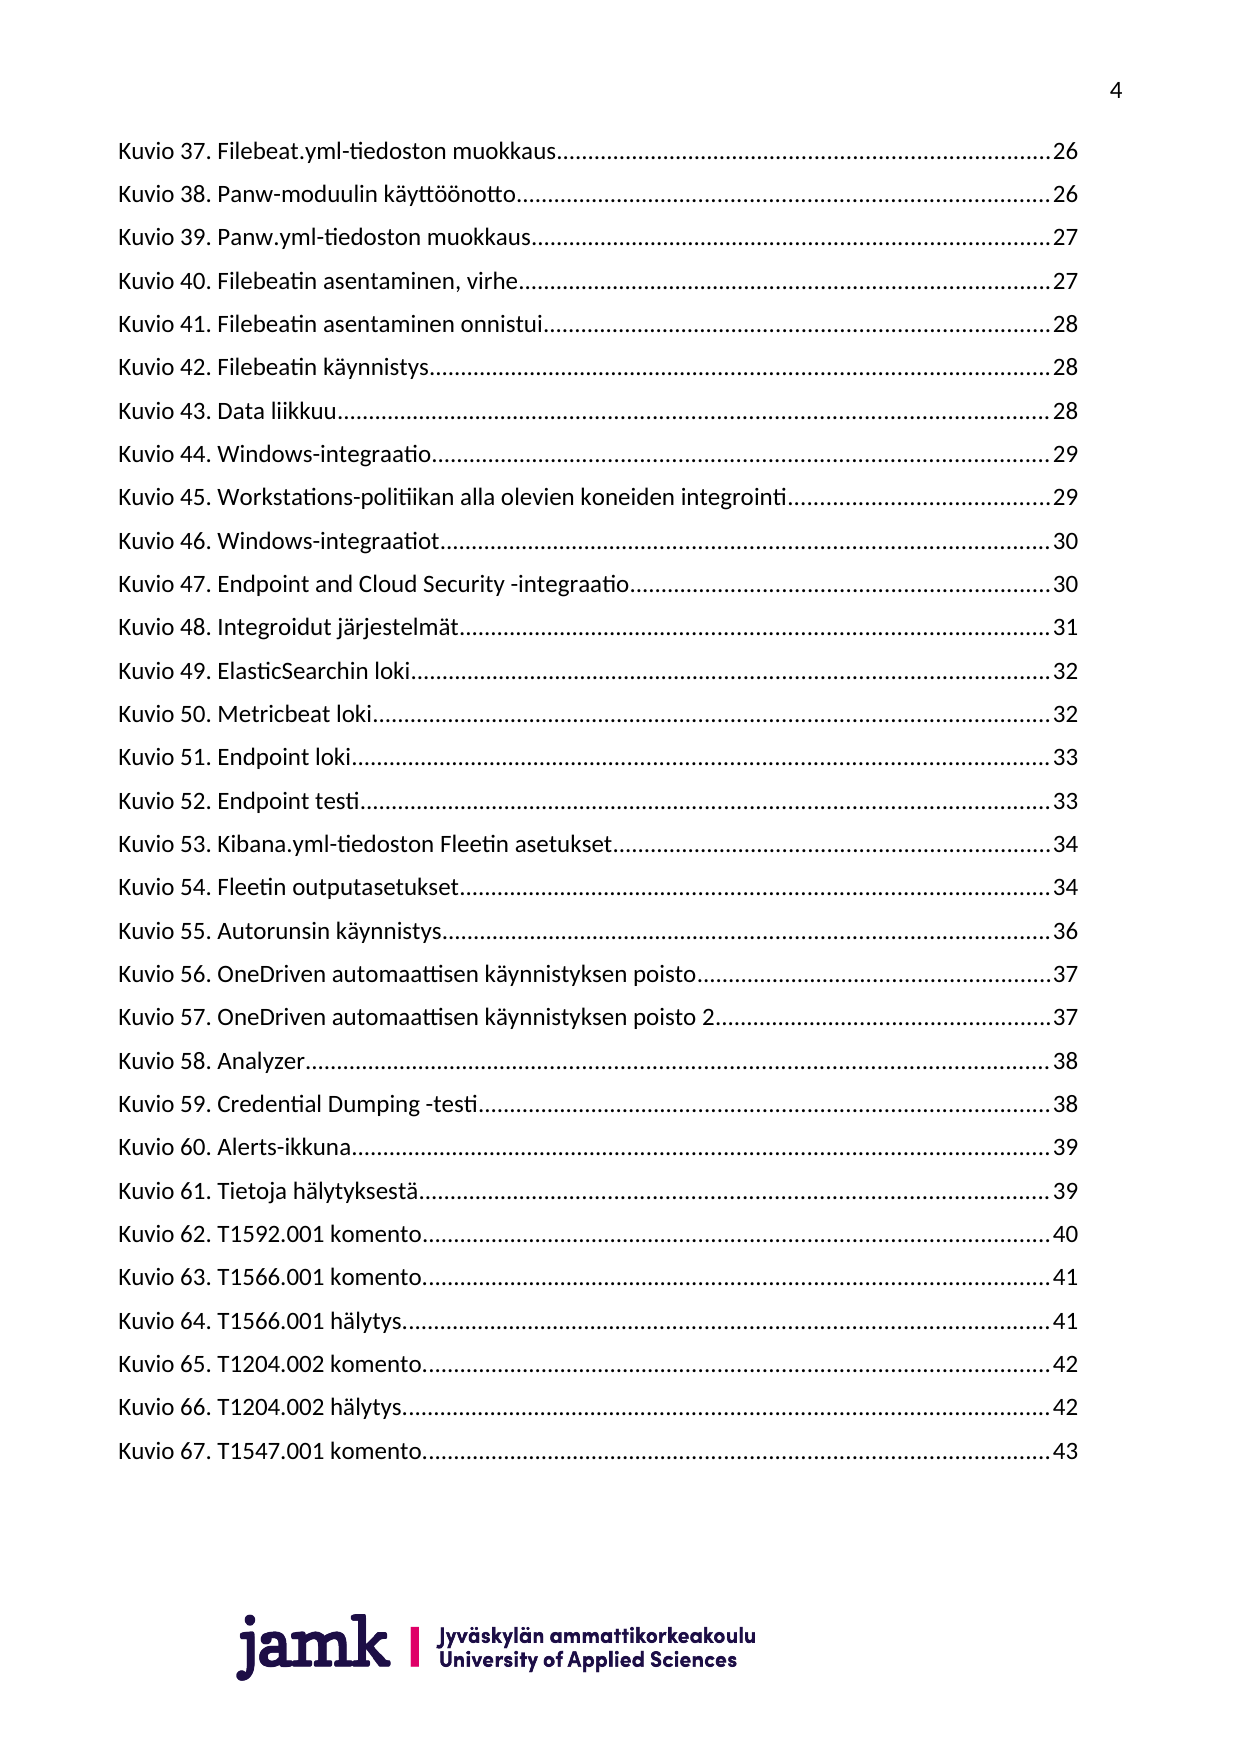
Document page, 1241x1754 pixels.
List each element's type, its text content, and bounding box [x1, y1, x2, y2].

text Kuvio 47. Endpoint and Cloud Security -integraatio 30 [118, 568, 1122, 599]
text Kuvio 56. OneDriven automaattisen käynnistyksen poisto 37 [118, 958, 1122, 989]
text Kuvio 53. Kibana.yml-tiedoston Fleetin asetukset 34 [118, 828, 1122, 859]
text Kuvio 55. Autorunsin käynnistys 36 [118, 915, 1122, 945]
text Kuvio 42. Filebeatin käynnistys 28 [118, 352, 1122, 382]
text Kuvio 59. Credential Dumping -testi 38 [118, 1088, 1122, 1119]
text Kuvio 63. T1566.001 komento. 41 [118, 1262, 1122, 1292]
text Kuvio 38. Panw-moduulin käyttöönotto 26 [118, 178, 1122, 209]
text Kuvio 64. T1566.001 hälytys. 41 [118, 1305, 1122, 1335]
text Kuvio 44. Windows-integraatio 29 [118, 438, 1122, 469]
text Kuvio 49. ElasticSearchin loki 32 [118, 655, 1122, 685]
text Kuvio 62. T1592.001 komento 40 [118, 1218, 1122, 1249]
picture [236, 1614, 755, 1681]
text Kuvio 45. Workstations-politiikan alla olevien koneiden integrointi 29 [118, 482, 1122, 512]
text Kuvio 51. Endpoint loki 33 [118, 742, 1122, 772]
text Kuvio 54. Fleetin outputasetukset 34 [118, 872, 1122, 902]
text Kuvio 57. OneDriven automaattisen käynnistyksen poisto 2 37 [118, 1002, 1122, 1032]
text Kuvio 40. Filebeatin asentaminen, virhe 27 [118, 265, 1122, 295]
text Kuvio 50. Metricbeat loki 32 [118, 698, 1122, 729]
text Kuvio 48. Integroidut järjestelmät 31 [118, 612, 1122, 642]
text Kuvio 52. Endpoint testi 33 [118, 785, 1122, 815]
text Kuvio 60. Alerts-ikkuna 39 [118, 1132, 1122, 1162]
text Kuvio 46. Windows-integraatiot 30 [118, 525, 1122, 555]
text Kuvio 37. Filebeat.yml-tiedoston muokkaus 26 [118, 135, 1122, 165]
text Kuvio 65. T1204.002 komento. 42 [118, 1348, 1122, 1379]
text Kuvio 67. T1547.001 komento. 43 [118, 1435, 1122, 1465]
text Kuvio 58. Analyzer 38 [118, 1045, 1122, 1075]
text Kuvio 61. Tietoja hälytyksestä 39 [118, 1175, 1122, 1205]
text Kuvio 66. T1204.002 hälytys. 42 [118, 1392, 1122, 1422]
text Kuvio 41. Filebeatin asentaminen onnistui 28 [118, 308, 1122, 339]
text Kuvio 39. Panw.yml-tiedoston muokkaus 27 [118, 222, 1122, 252]
text Kuvio 43. Data liikkuu 28 [118, 395, 1122, 425]
